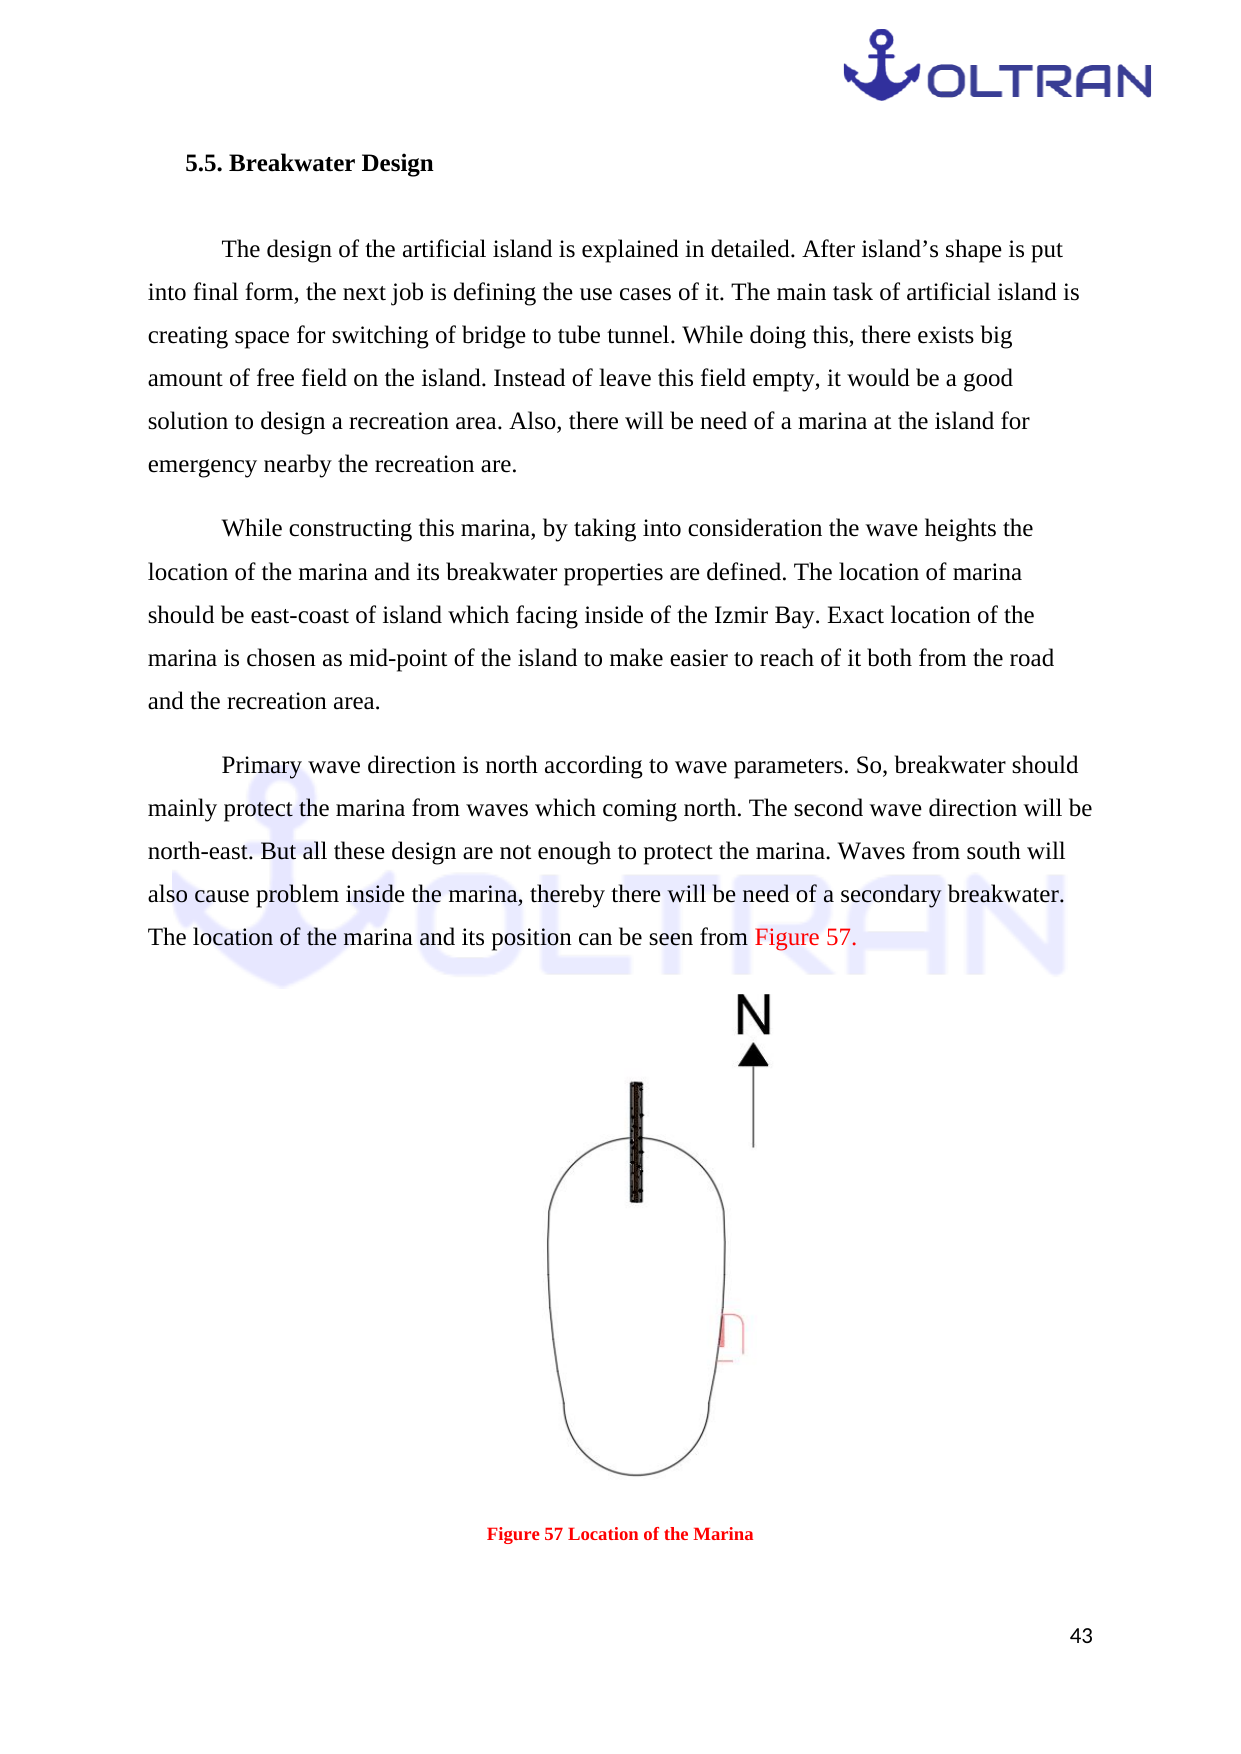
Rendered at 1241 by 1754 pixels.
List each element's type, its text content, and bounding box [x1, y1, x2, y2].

picture [443, 986, 797, 1488]
text 5.5. Breakwater Design [148, 148, 1093, 176]
text Primary wave direction is north according to wave parameters. So, breakwater should mainly protect the marina from waves which coming north. The second wave direction will be north-east. But all these design are not enough to protect the marina. Waves from south will also cause problem inside the marina, thereby there will be need of a secondary breakwater. The location of the marina and its position can be seen from Figure 57. [148, 750, 1093, 951]
text The design of the artificial island is explained in detailed. After island’s shape is put into final form, the next job is defining the use cases of it. The main task of artificial island is creating space for switching of bridge to tube tunnel. While doing this, there exists big amount of free field on the island. Instead of leave this field empty, it would be a good solution to design a recreation area. Also, there will be need of a marina at the island for emergency nearby the recreation are. [148, 234, 1093, 478]
picture [843, 29, 1152, 101]
text Figure 57 Location of the Marina [148, 1523, 1093, 1544]
text While constructing this marina, by taking into consideration the wave heights the location of the marina and its breakwater properties are defined. The location of marina should be east-coast of island which facing inside of the Izmir Bay. Exact location of the marina is chosen as mid-point of the island to make easier to reach of it both from the road and the recreation area. [148, 513, 1093, 715]
